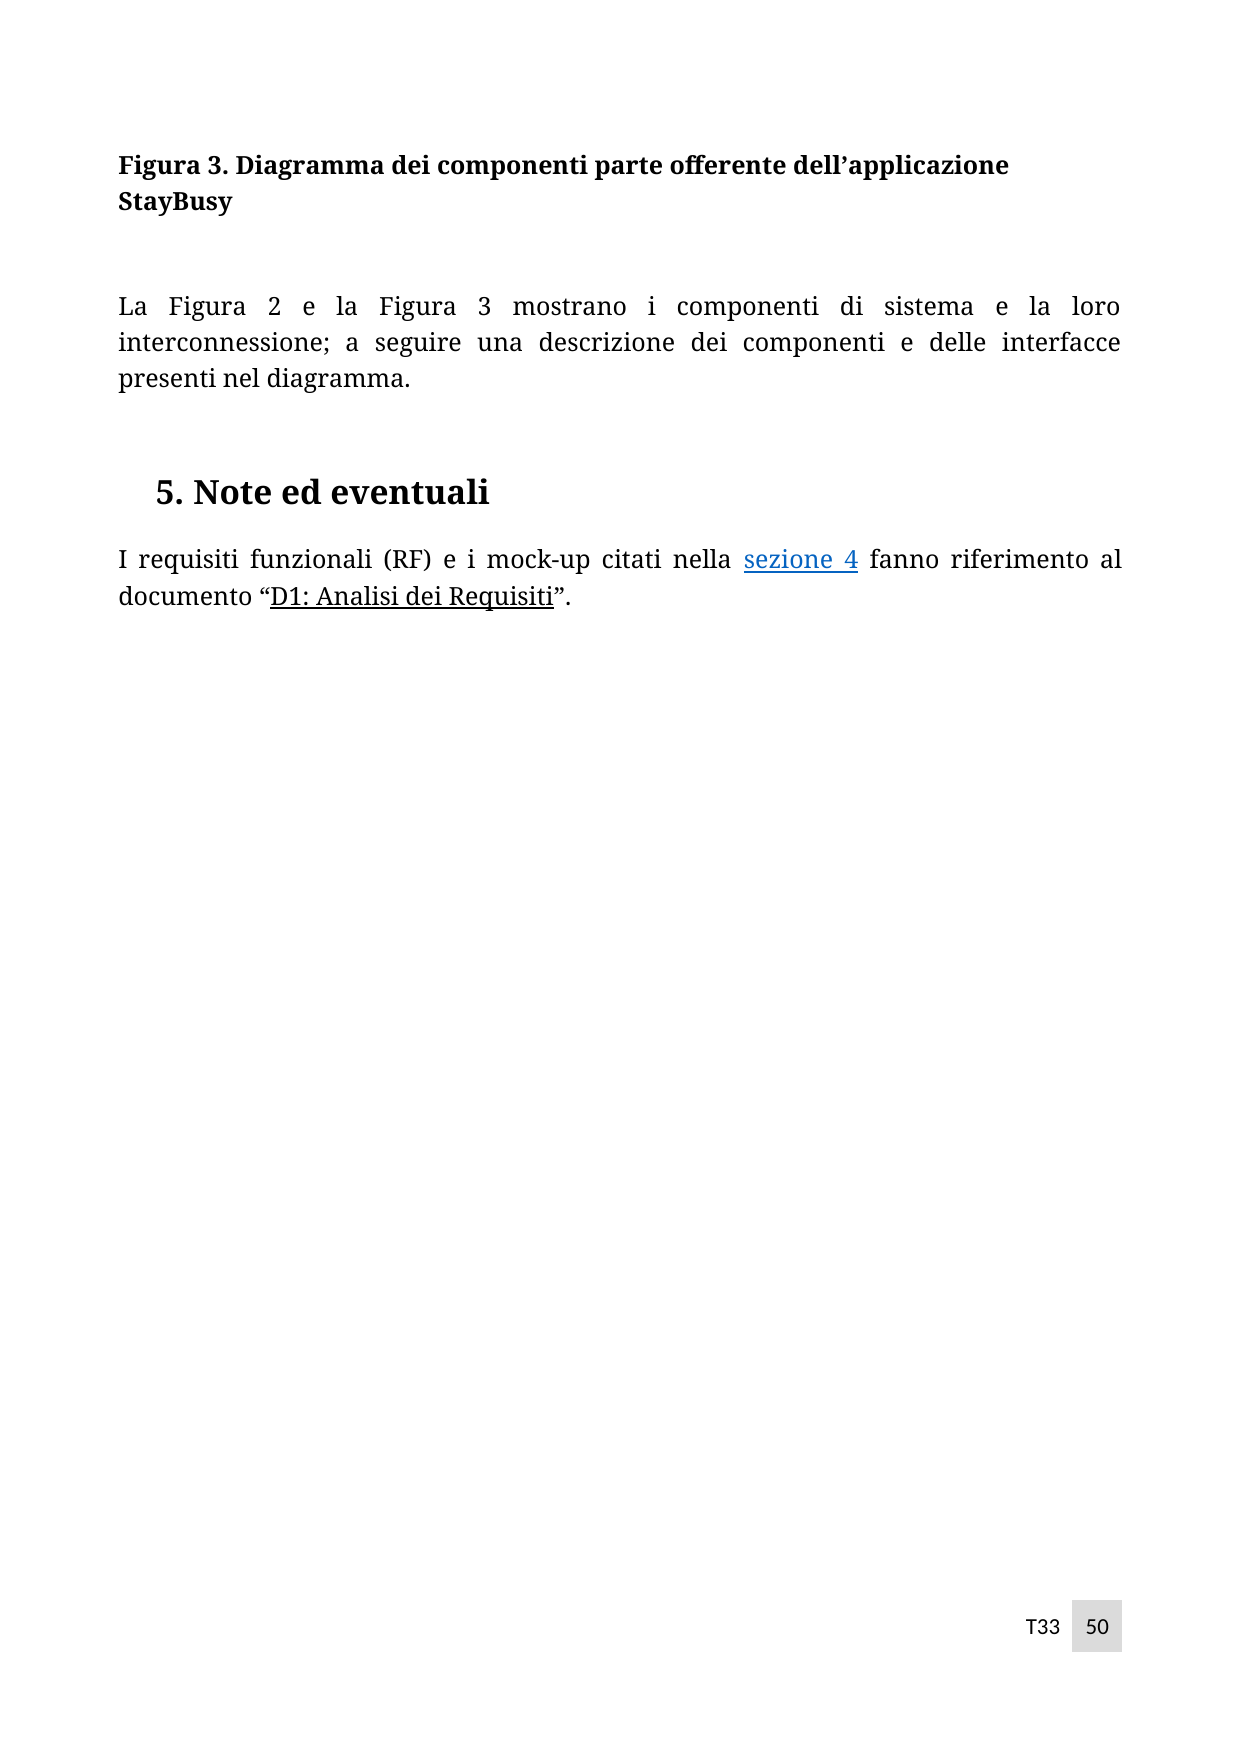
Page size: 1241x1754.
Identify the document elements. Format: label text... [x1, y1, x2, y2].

text I requisiti funzionali (RF) e i mock-up citati nella sezione 4 fanno riferimento al documento “D1: Analisi dei Requisiti”. [118, 542, 1122, 612]
text La Figura 2 e la Figura 3 mostrano i componenti di sistema e la loro interconnessione; a seguire una descrizione dei componenti e delle interfacce presenti nel diagramma. [118, 289, 1122, 395]
text Figura 3. Diagramma dei componenti parte offerente dell’applicazione StayBusy [118, 148, 1122, 218]
subtitle Note ed eventuali [156, 468, 1122, 514]
